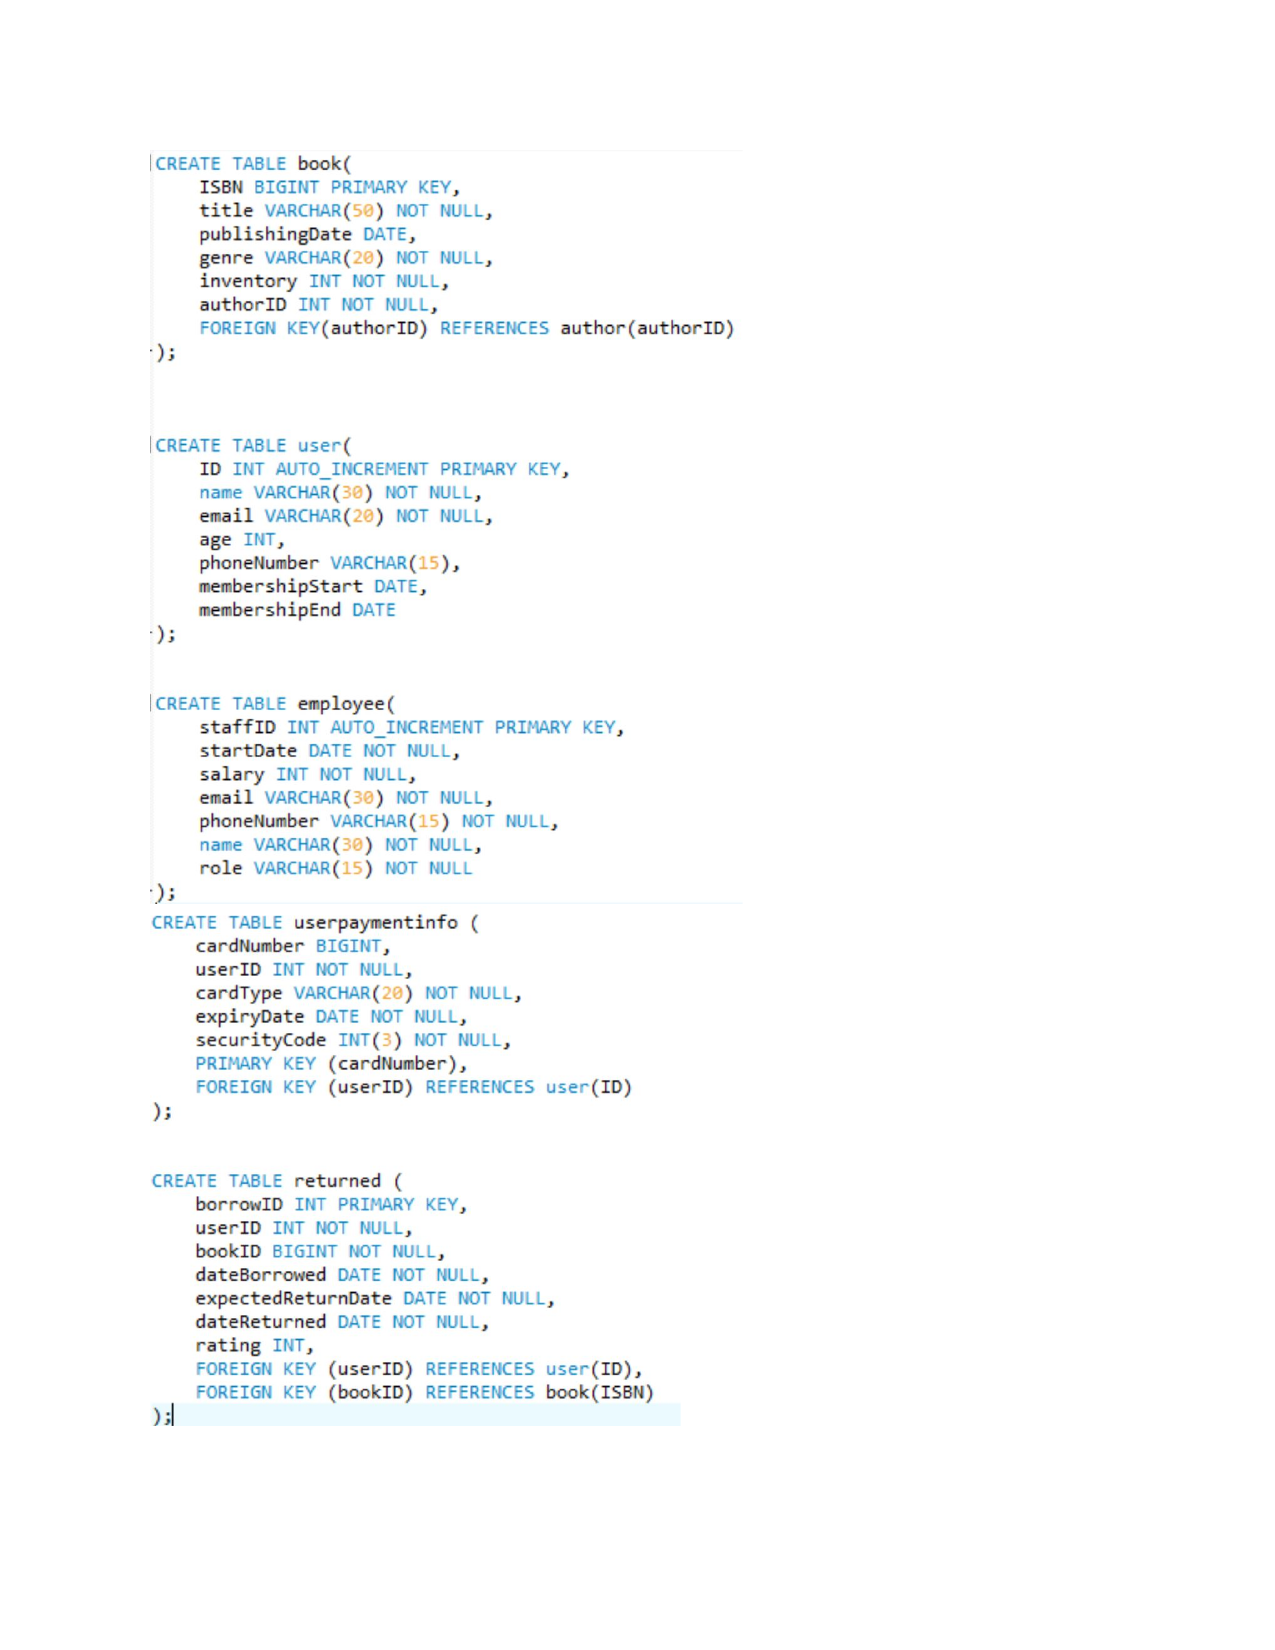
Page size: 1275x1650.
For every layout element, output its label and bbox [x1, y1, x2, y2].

picture [150, 906, 681, 1426]
picture [150, 150, 743, 904]
